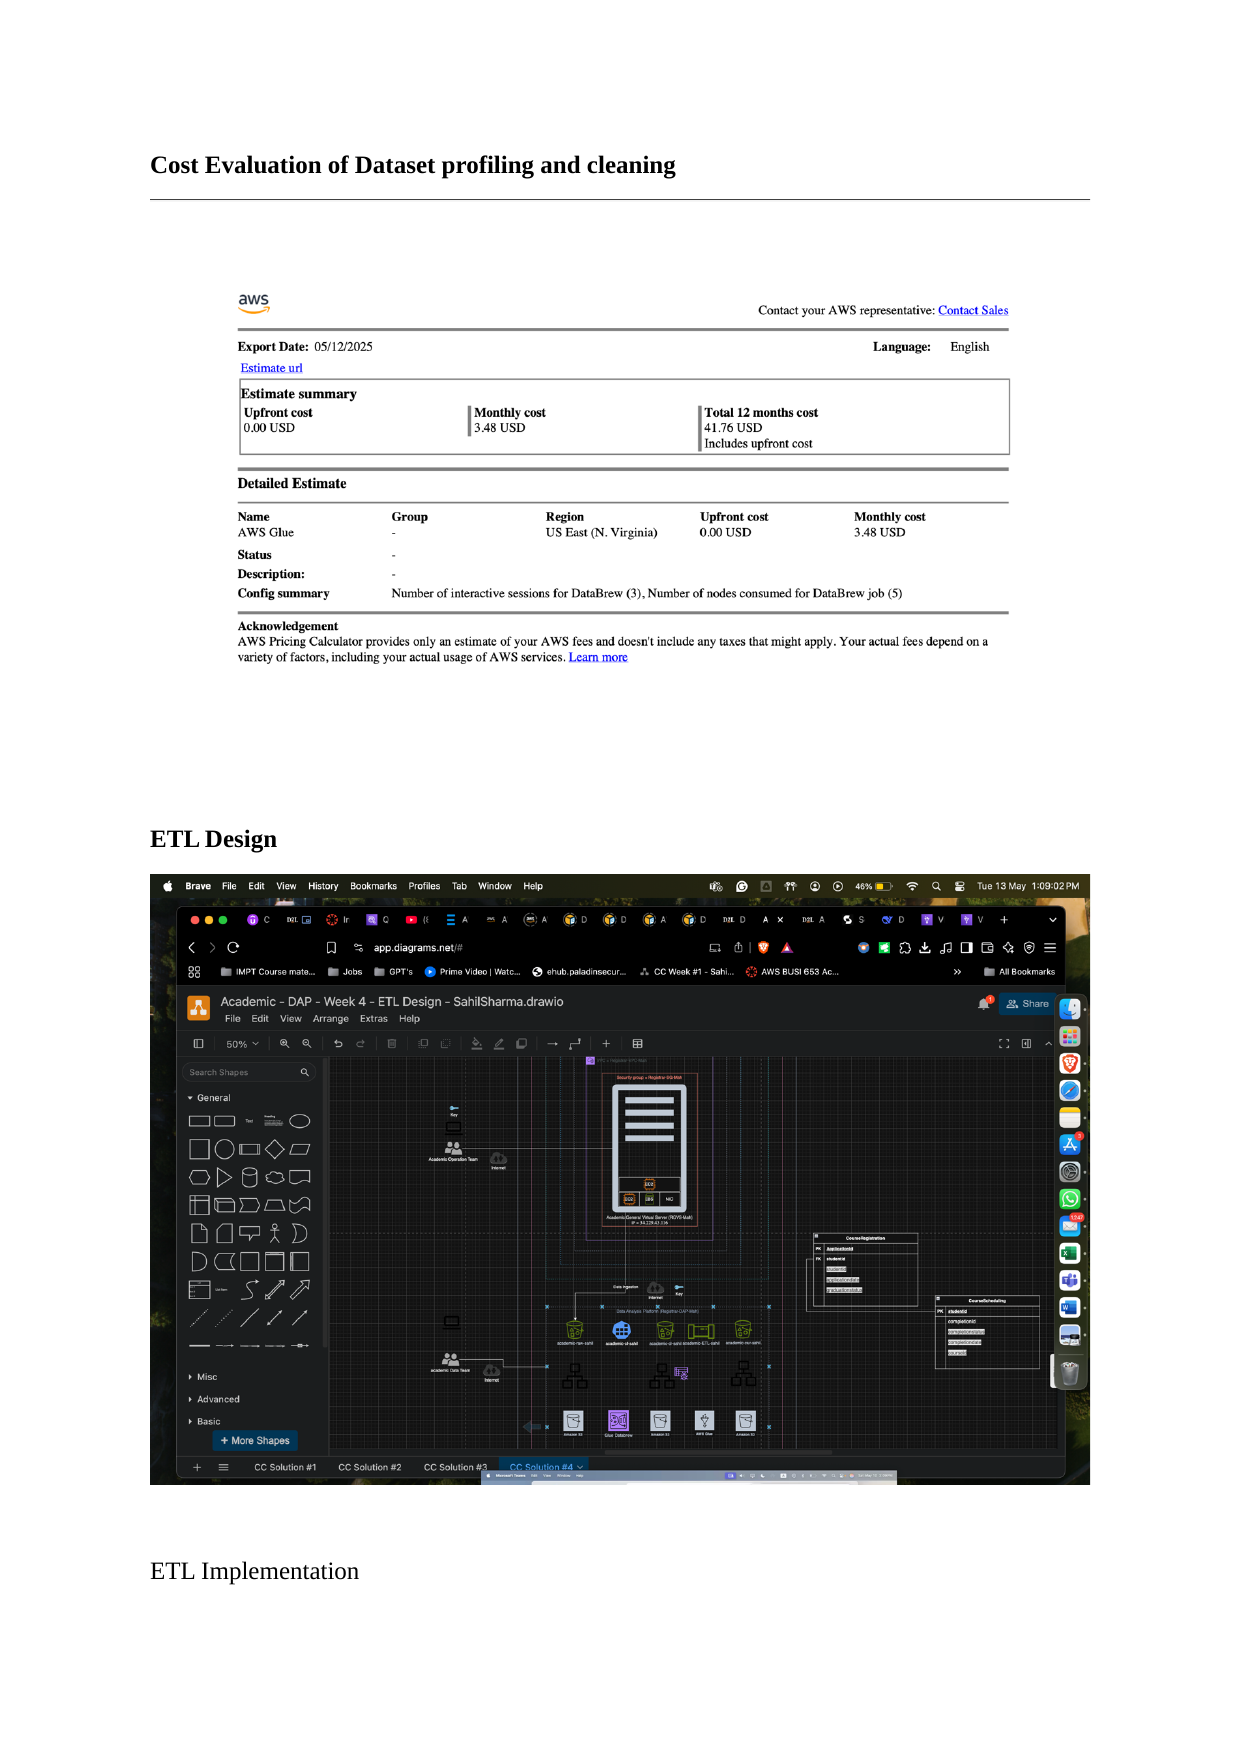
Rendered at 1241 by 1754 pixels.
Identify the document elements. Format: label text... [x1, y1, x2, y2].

text ETL Design [150, 824, 1090, 853]
picture [150, 874, 1091, 1485]
text Cost Evaluation of Dataset profiling and cleaning [150, 150, 1090, 179]
picture [150, 199, 1091, 754]
text ETL Implementation [150, 1556, 1090, 1585]
